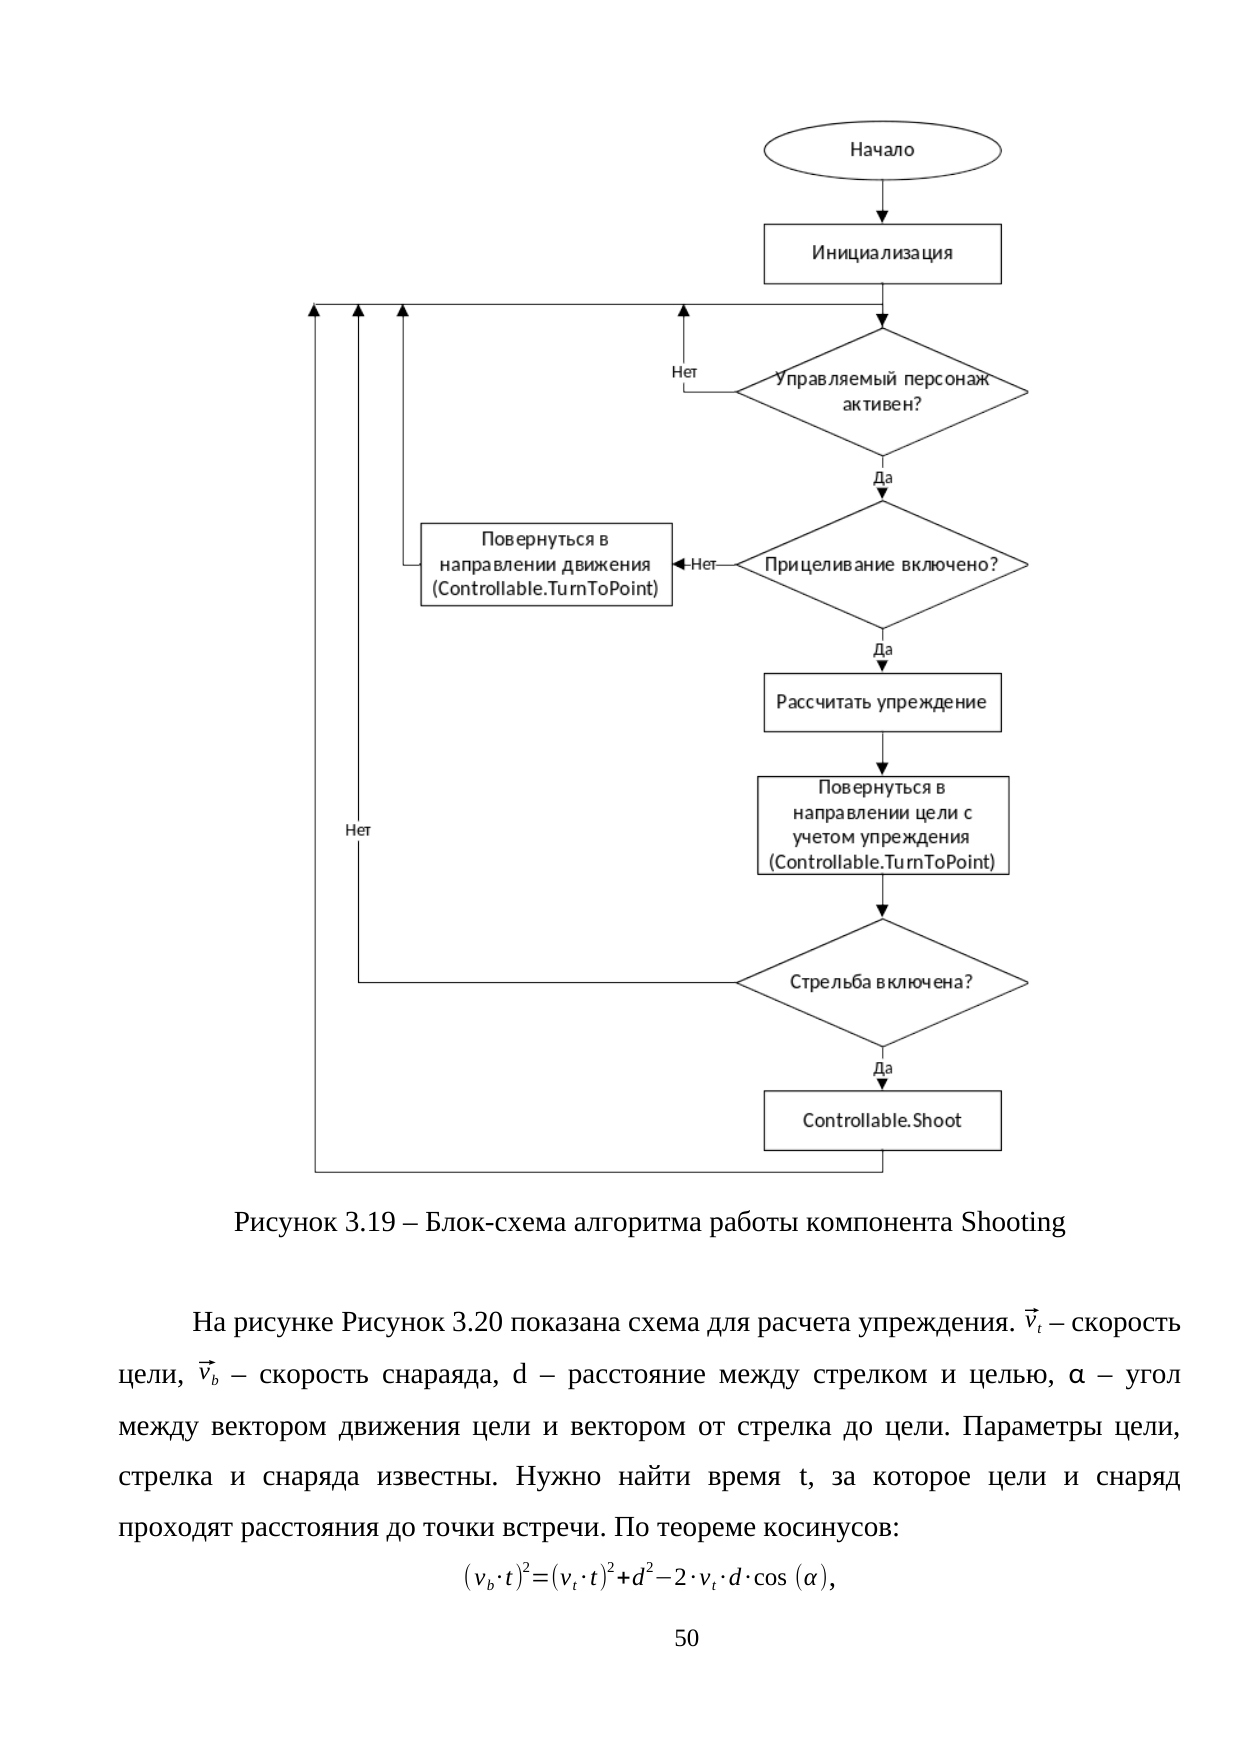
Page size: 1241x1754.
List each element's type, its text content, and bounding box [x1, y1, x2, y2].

text , [118, 1559, 1181, 1594]
